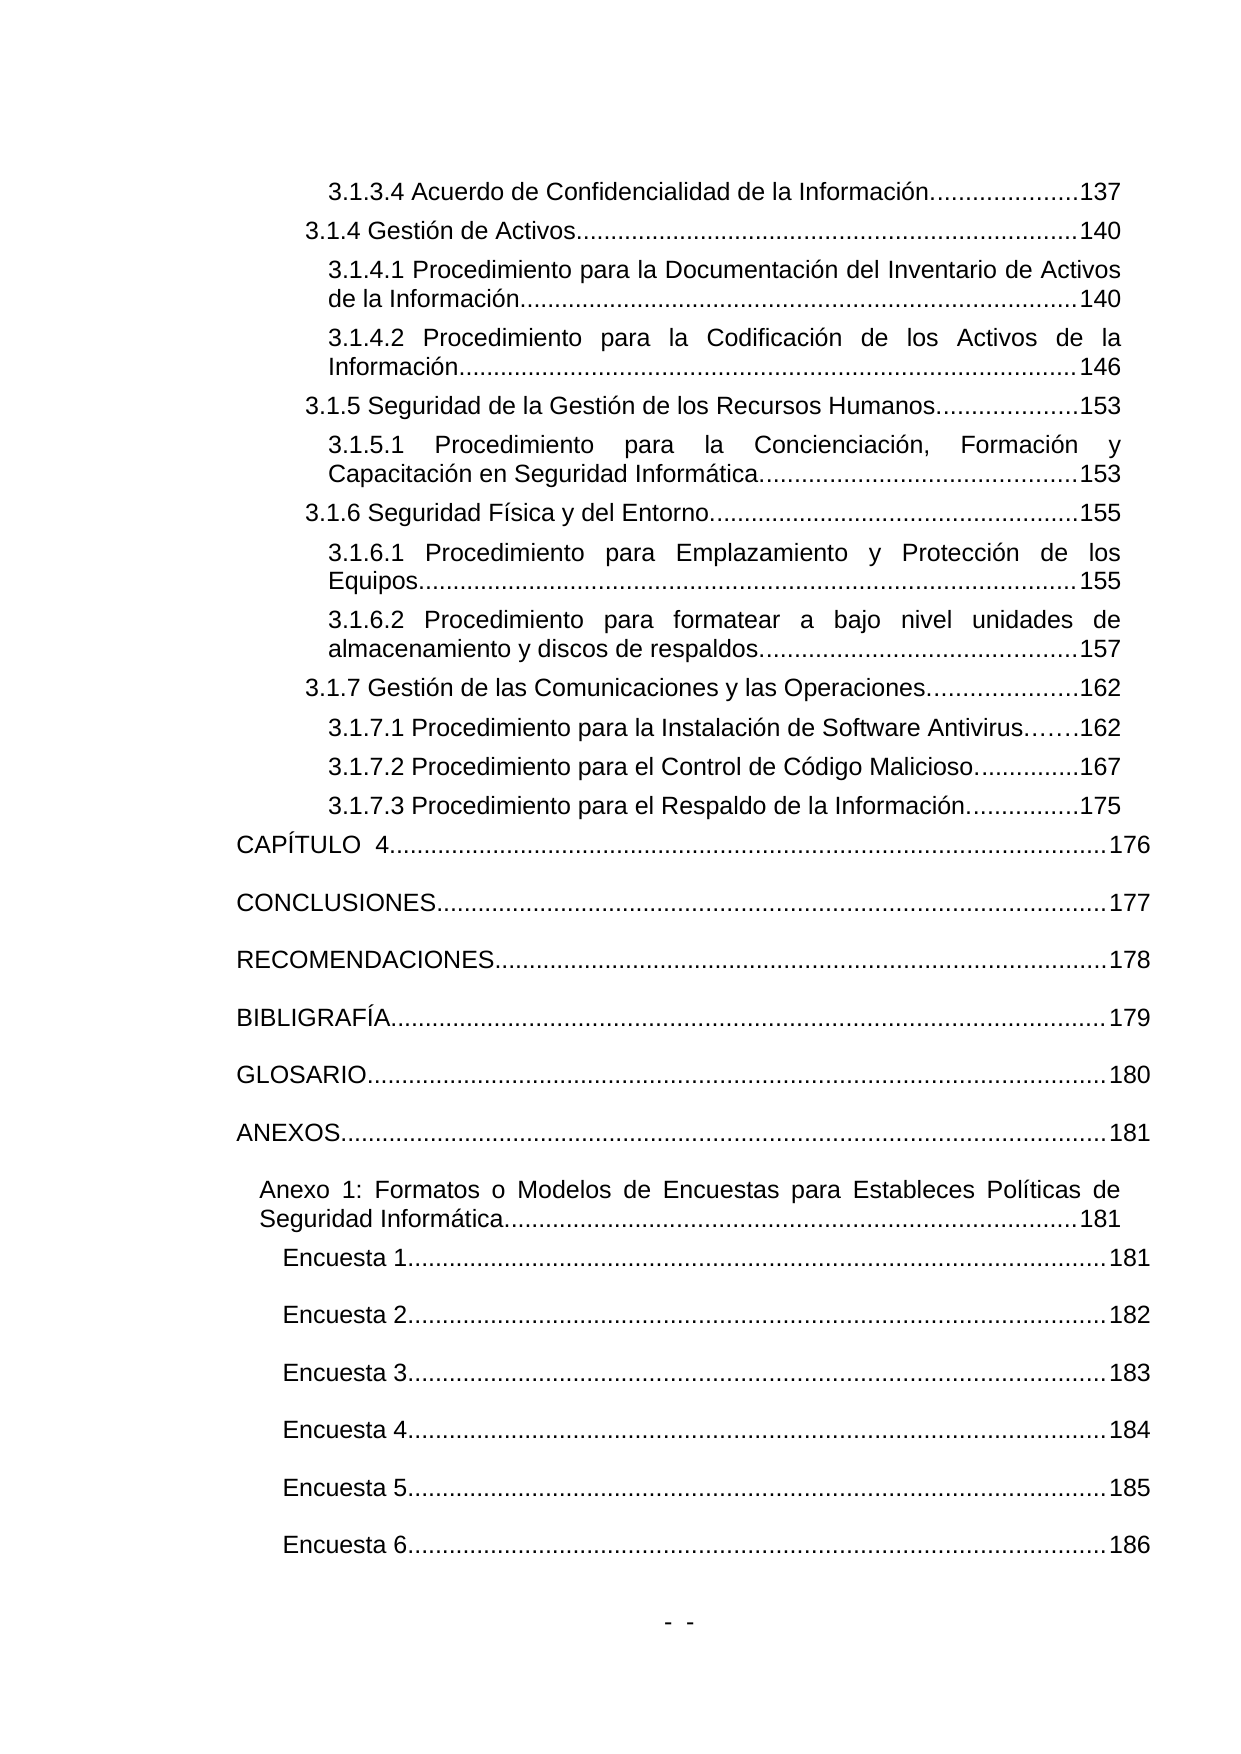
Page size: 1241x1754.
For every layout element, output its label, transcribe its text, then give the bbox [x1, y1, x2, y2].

text 3.1.4.2 Procedimiento para la Codificación de los Activos de la Información. 146 [328, 323, 1122, 381]
text 3.1.3.4 Acuerdo de Confidencialidad de la Información. 137 [328, 177, 1122, 206]
text 3.1.7 Gestión de las Comunicaciones y las Operaciones. 162 [305, 673, 1122, 702]
text Encuesta 6. 186 [282, 1531, 1122, 1559]
text ANEXOS 181 [236, 1118, 1122, 1146]
text 3.1.6.1 Procedimiento para Emplazamiento y Protección de los Equipos. 155 [328, 538, 1122, 595]
text 3.1.7.3 Procedimiento para el Respaldo de la Información. 175 [328, 791, 1122, 820]
text Encuesta 4. 184 [282, 1416, 1122, 1444]
text CONCLUSIONES 177 [236, 888, 1122, 916]
text Encuesta 1. 181 [282, 1243, 1122, 1272]
text 3.1.5.1 Procedimiento para la Concienciación, Formación y Capacitación en Seguridad Informática. 153 [328, 431, 1122, 488]
text Anexo 1: Formatos o Modelos de Encuestas para Estableces Políticas de Seguridad Informática. 181 [259, 1175, 1122, 1233]
text 3.1.6.2 Procedimiento para formatear a bajo nivel unidades de almacenamiento y discos de respaldos. 157 [328, 606, 1122, 663]
text BIBLIGRAFÍA 179 [236, 1003, 1122, 1031]
text 3.1.6 Seguridad Física y del Entorno. 155 [305, 498, 1122, 527]
text 3.1.7.2 Procedimiento para el Control de Código Malicioso. 167 [328, 752, 1122, 781]
text 3.1.7.1 Procedimiento para la Instalación de Software Antivirus. 162 [328, 713, 1122, 741]
text CAPÍTULO 4 176 [236, 830, 1122, 859]
text 3.1.5 Seguridad de la Gestión de los Recursos Humanos. 153 [305, 391, 1122, 420]
text Encuesta 5. 185 [282, 1473, 1122, 1502]
text 3.1.4.1 Procedimiento para la Documentación del Inventario de Activos de la Información. 140 [328, 256, 1122, 313]
text Encuesta 2. 182 [282, 1301, 1122, 1329]
text Encuesta 3. 183 [282, 1358, 1122, 1387]
text GLOSARIO 180 [236, 1060, 1122, 1089]
text RECOMENDACIONES 178 [236, 945, 1122, 974]
text 3.1.4 Gestión de Activos. 140 [305, 216, 1122, 245]
